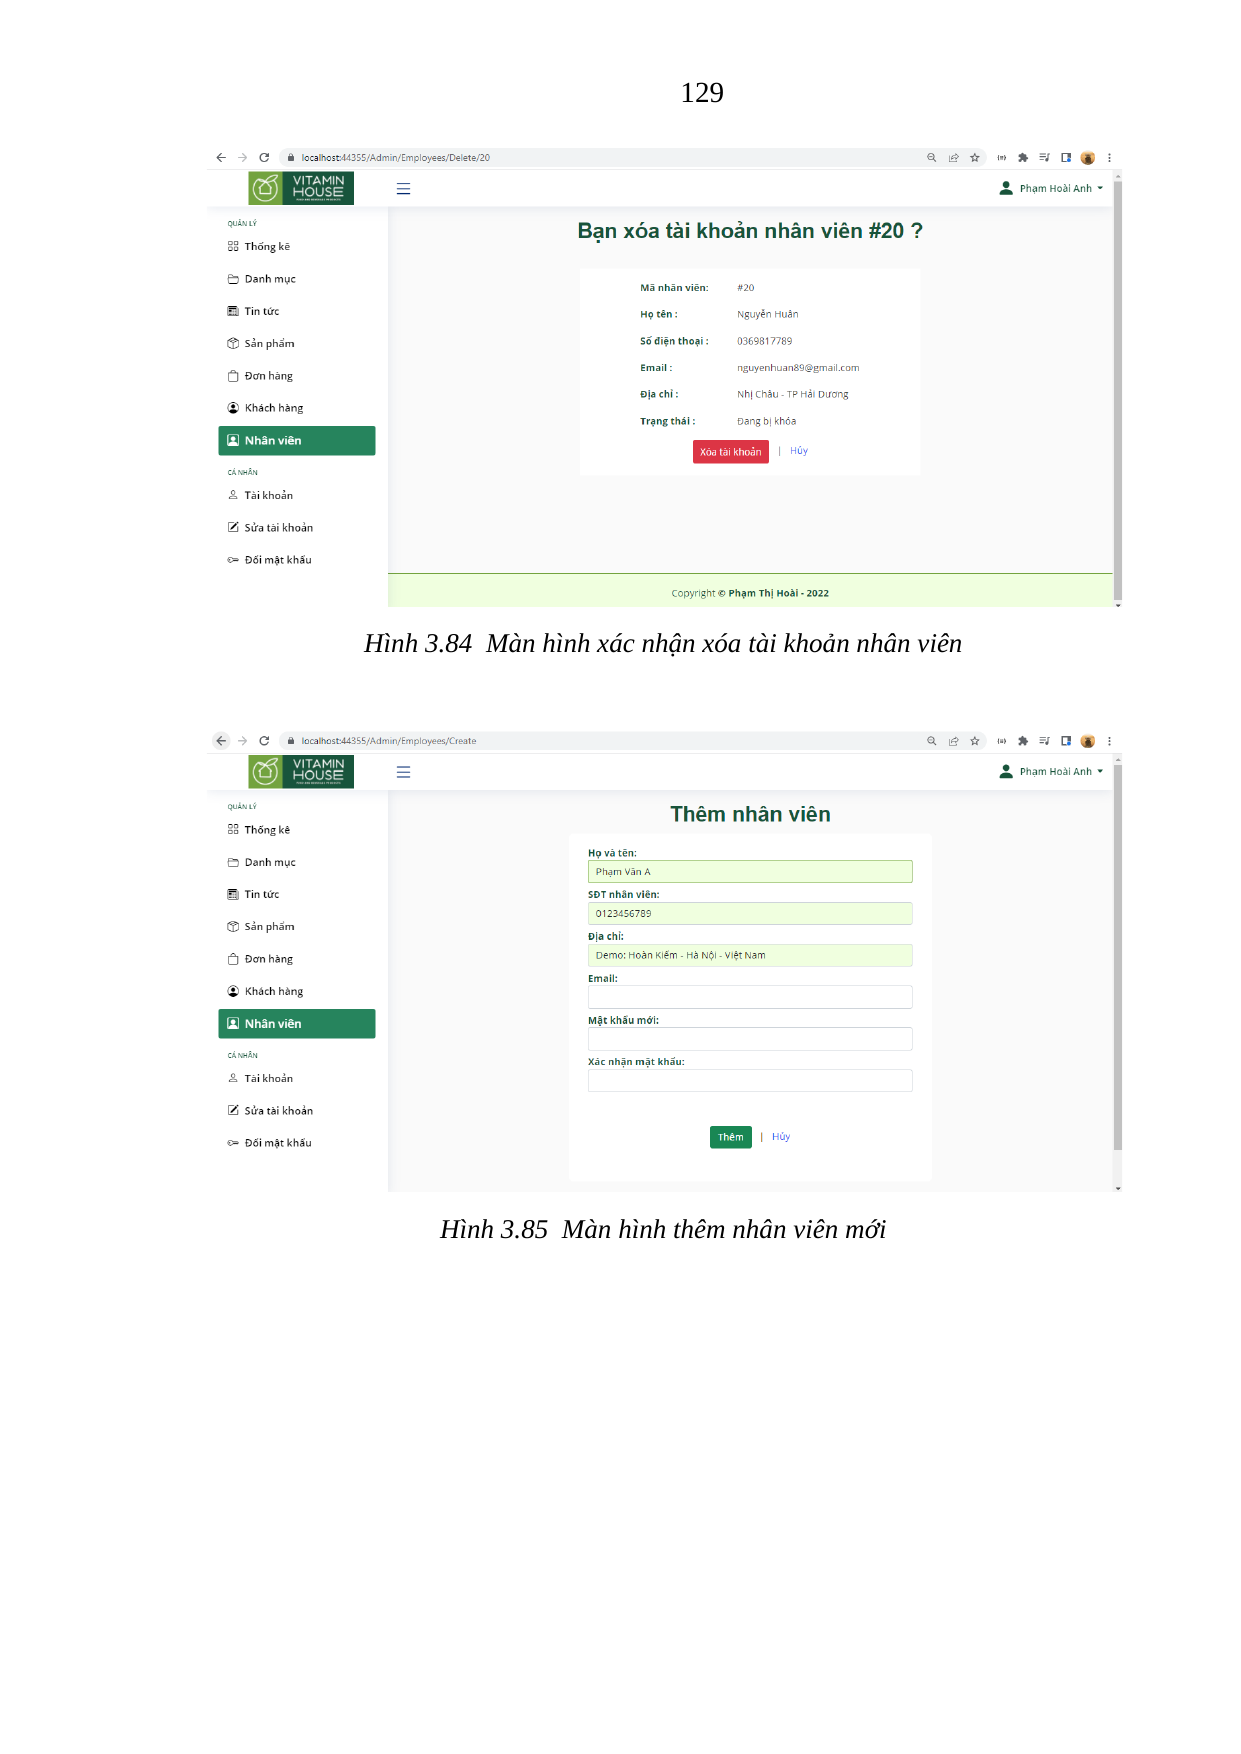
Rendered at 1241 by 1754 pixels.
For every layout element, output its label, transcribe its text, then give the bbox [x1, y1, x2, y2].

picture [206, 147, 1123, 607]
picture [206, 729, 1123, 1192]
